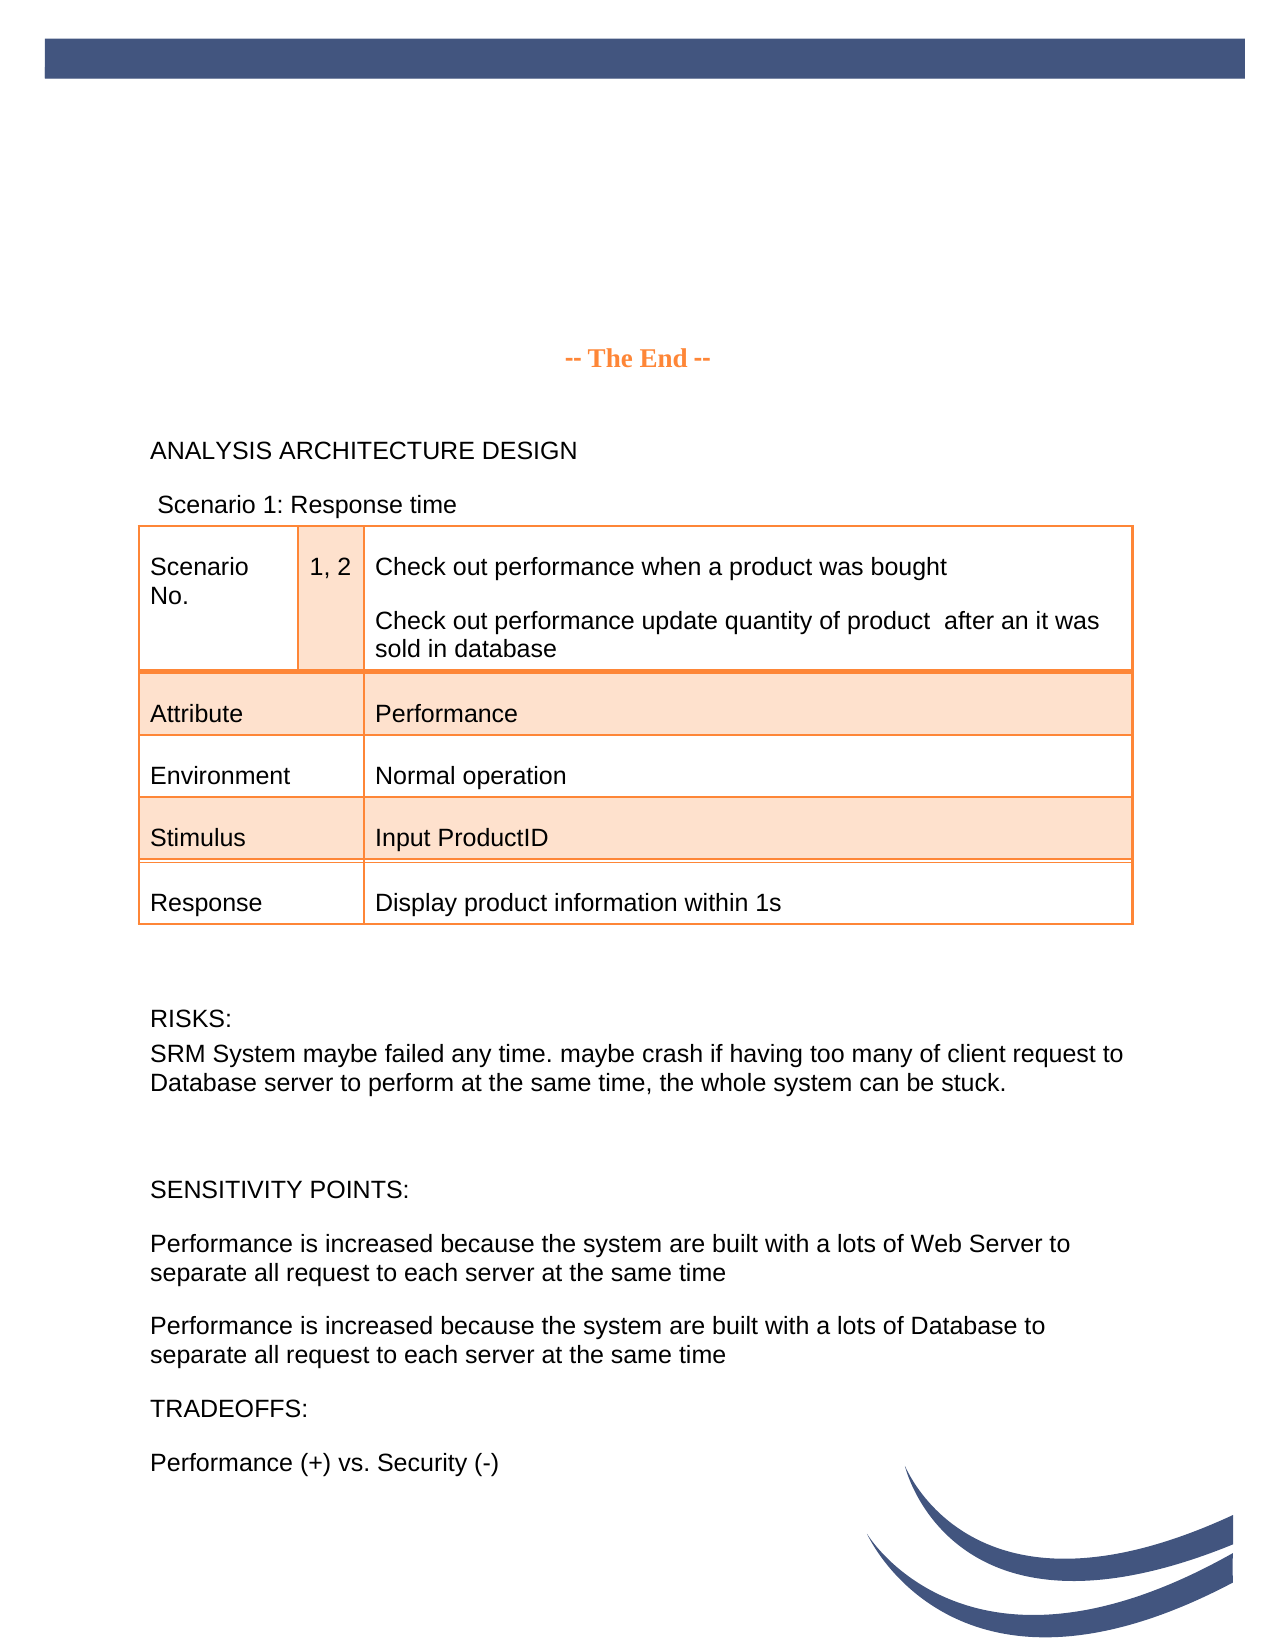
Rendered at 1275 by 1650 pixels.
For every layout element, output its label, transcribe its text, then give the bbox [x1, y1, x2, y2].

table_cell Environment [140, 736, 363, 796]
subtitle -- The End -- [150, 341, 1125, 374]
table_header 1, 2 [299, 527, 363, 669]
table_cell Performance [365, 674, 1131, 734]
subtitle ANALYSIS ARCHITECTURE DESIGN [150, 436, 1125, 465]
subtitle TRADEOFFS: [150, 1394, 1125, 1422]
table_cell Input ProductID [365, 798, 1131, 858]
table_cell Stimulus [140, 798, 363, 858]
subtitle Scenario 1: Response time [150, 490, 1125, 518]
text SRM System maybe failed any time. maybe crash if having too many of client request to Database server to perform at the same time, the whole system can be stuck. [150, 1039, 1125, 1096]
subtitle Performance (+) vs. Security (-) [150, 1447, 1125, 1476]
table_header Scenario No. [140, 527, 297, 669]
table_cell Response [140, 863, 363, 923]
subtitle Performance is increased because the system are built with a lots of Web Server to separate all request to each server at the same time [150, 1229, 1125, 1286]
table_header Check out performance when a product was bought Check out performance update quantity of product after an it was sold in database [365, 527, 1131, 669]
subtitle RISKS: [150, 1004, 1125, 1032]
table_cell Attribute [140, 674, 363, 734]
table_cell Display product information within 1s [365, 863, 1131, 923]
table_cell Normal operation [365, 736, 1131, 796]
subtitle SENSITIVITY POINTS: [150, 1175, 1125, 1204]
subtitle Performance is increased because the system are built with a lots of Database to separate all request to each server at the same time [150, 1311, 1125, 1369]
